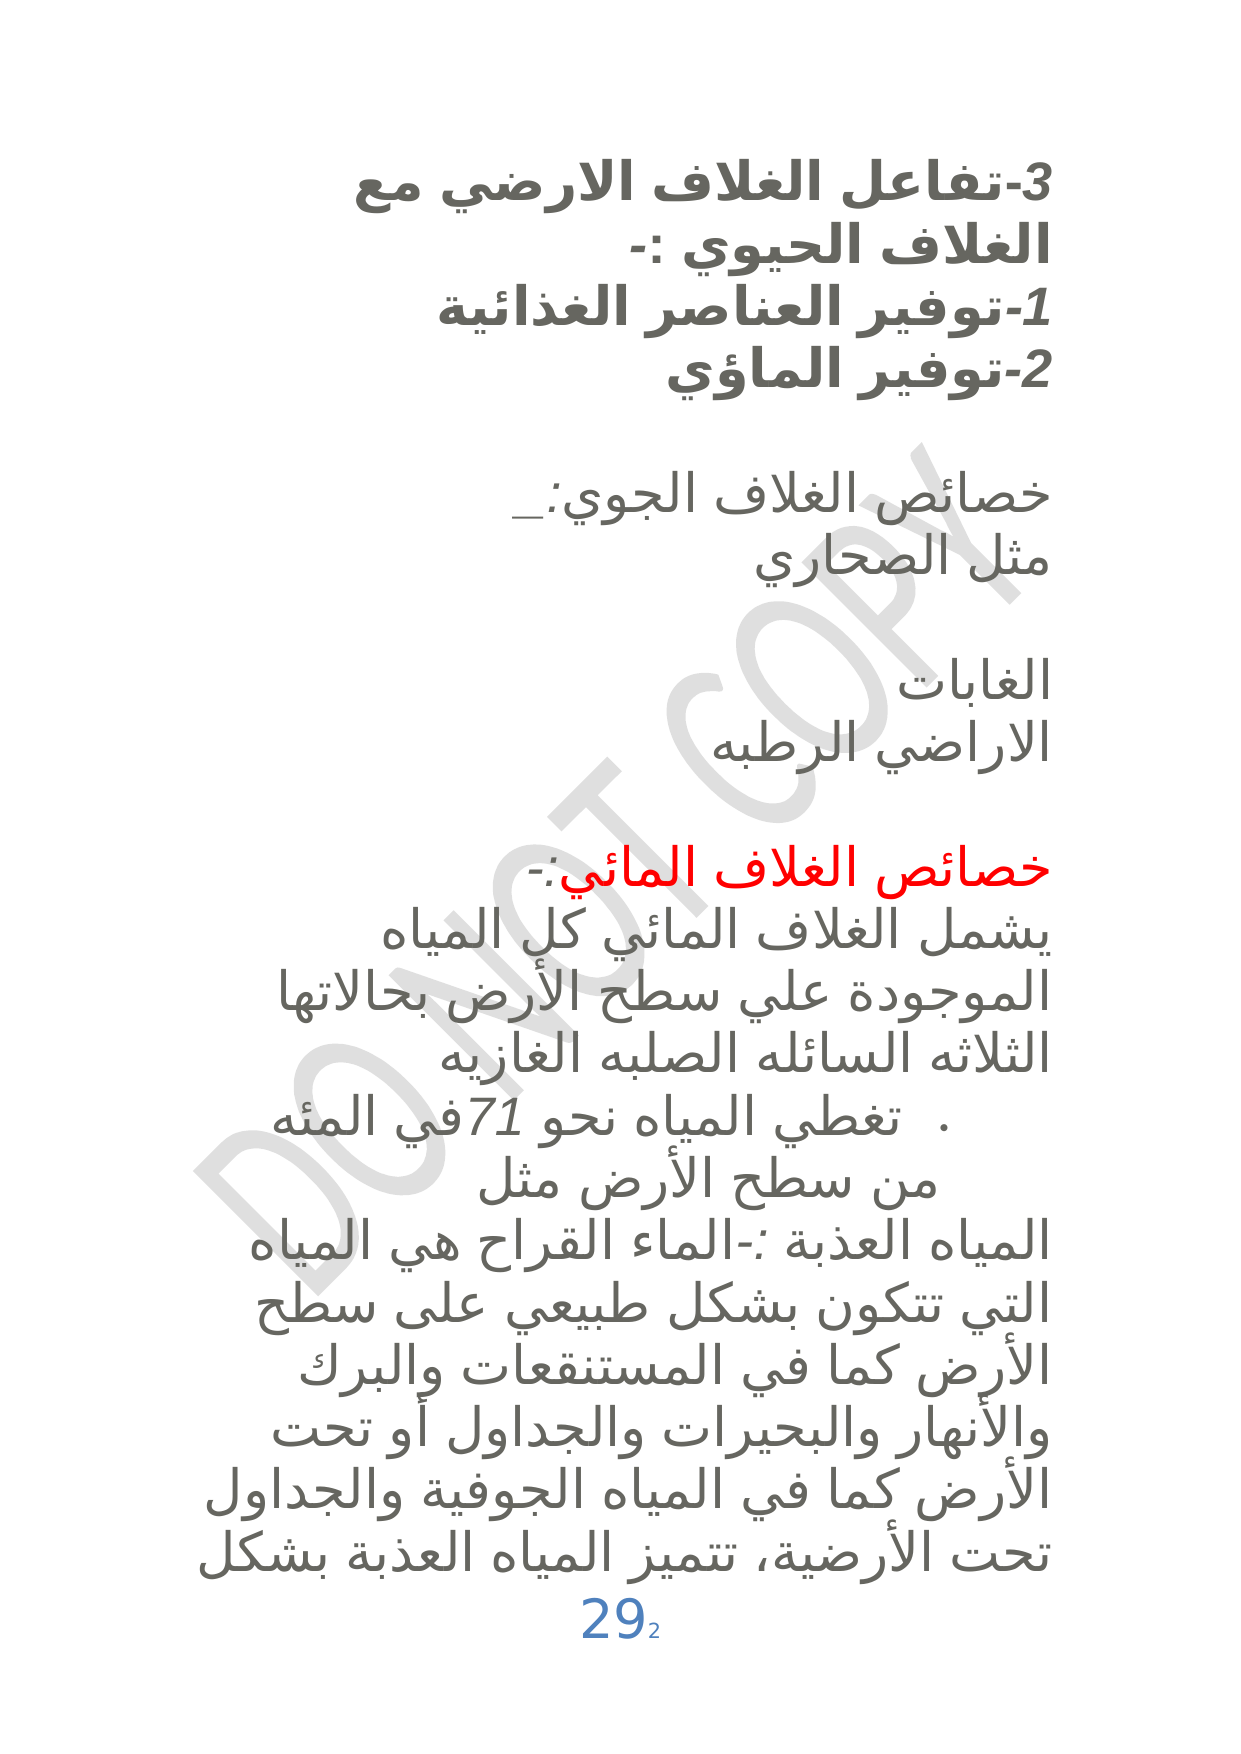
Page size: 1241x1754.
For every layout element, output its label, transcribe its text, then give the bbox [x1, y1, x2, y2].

text 2-توفير الماؤي [187, 337, 1053, 399]
text 3-تفاعل الغلاف الارضي مع الغلاف الحيوي :- [187, 150, 1053, 274]
text الغابات [187, 648, 1053, 711]
text يشمل الغلاف المائي كل المياه الموجودة علي سطح الأرض بحالاتها الثلاثه السائله الصلبه الغازيه [187, 897, 1053, 1084]
text خصائص الغلاف الجوي:_ [187, 461, 1053, 524]
text 1-توفير العناصر الغذائية [187, 274, 1053, 337]
text مثل الصحاري [187, 524, 1053, 586]
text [187, 1209, 1053, 1583]
list تغطي المياه نحو 71في المئه من سطح الأرض مثل [187, 1084, 941, 1209]
text الاراضي الرطبه [187, 711, 1053, 773]
text خصائص الغلاف المائي:- [187, 835, 1053, 897]
